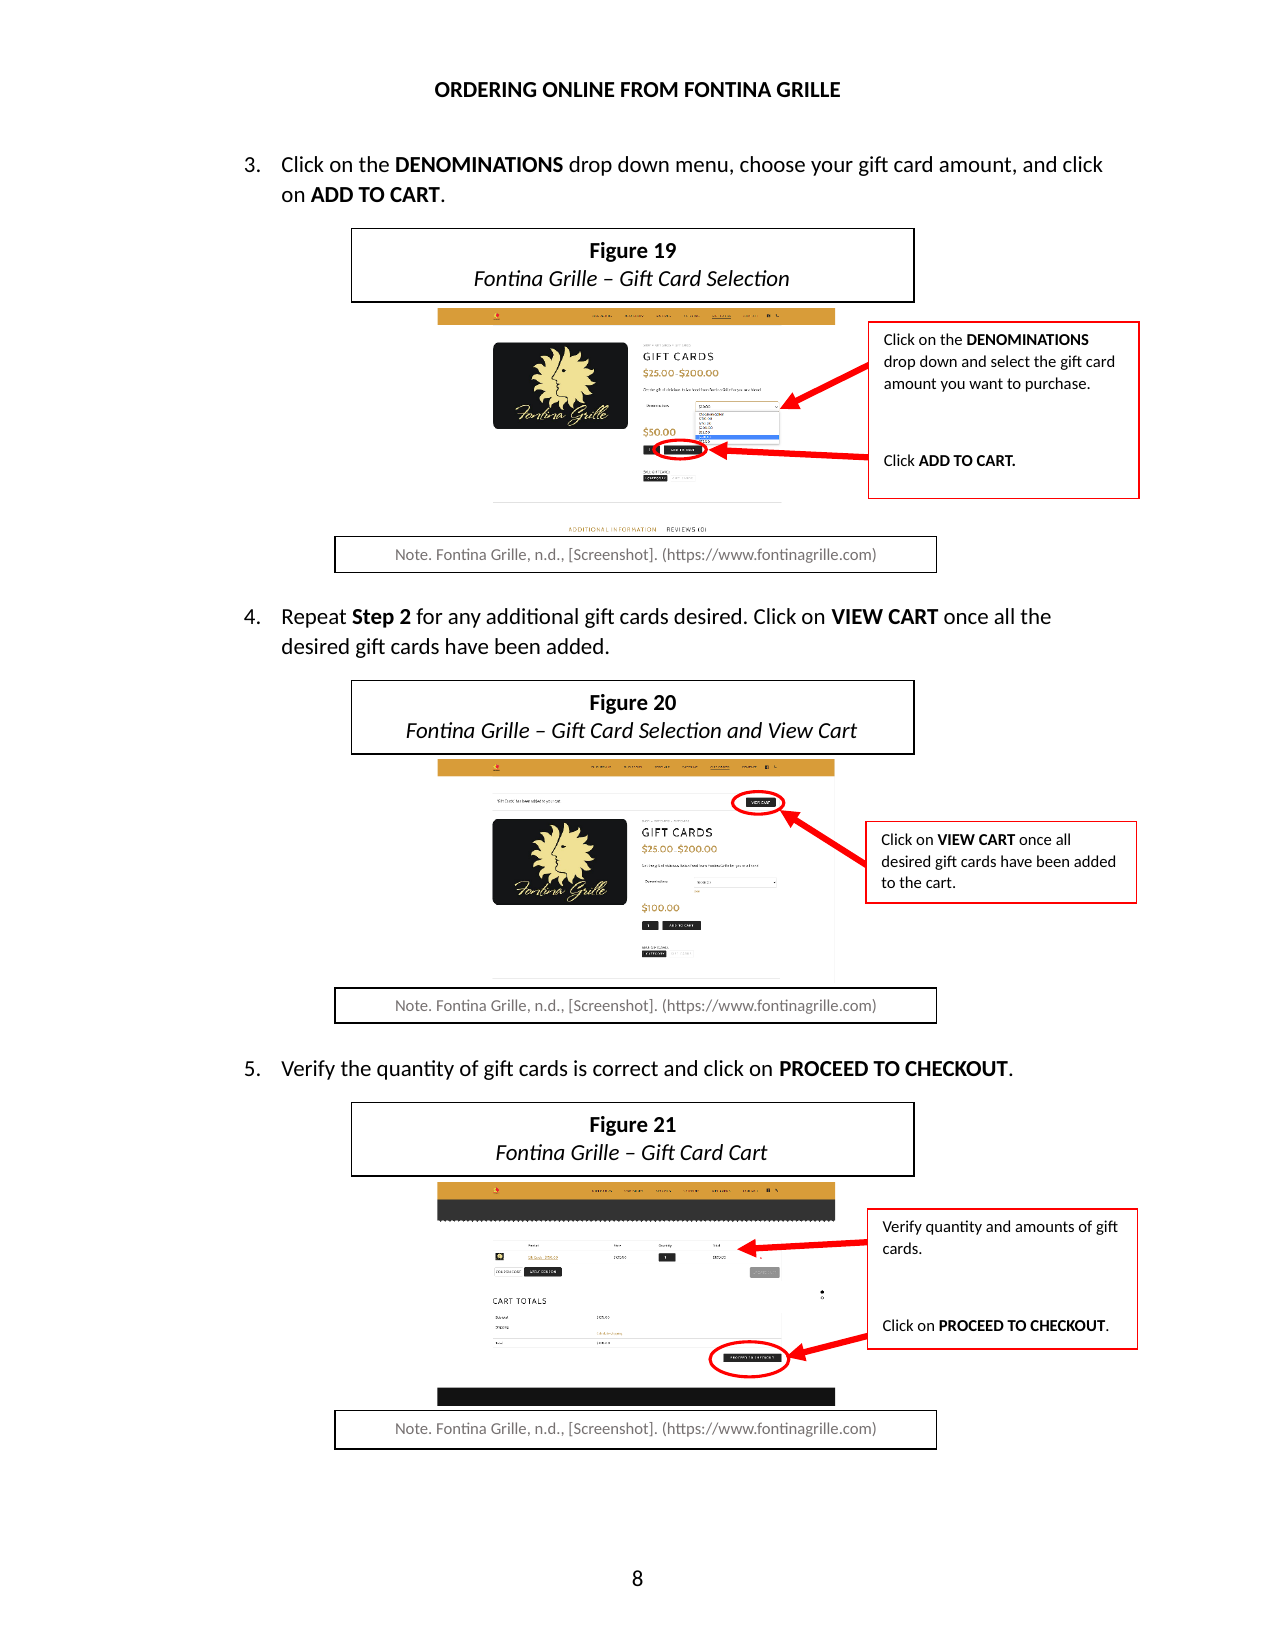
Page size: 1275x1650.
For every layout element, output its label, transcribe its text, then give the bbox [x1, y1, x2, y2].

picture [437, 308, 836, 532]
list Verify the quantity of gift cards is correct and click on PROCEED TO CHECKOUT. [244, 1054, 1125, 1082]
picture [437, 759, 835, 983]
list Click on the DENOMINATIONS drop down menu, choose your gift card amount, and click on ADD TO CART. [244, 150, 1125, 208]
picture [656, 442, 704, 457]
picture [437, 1182, 836, 1406]
picture [735, 794, 781, 812]
list Repeat Step 2 for any additional gift cards desired. Click on VIEW CART once all the desired gift cards have been added. [244, 602, 1125, 660]
picture [712, 1344, 787, 1375]
